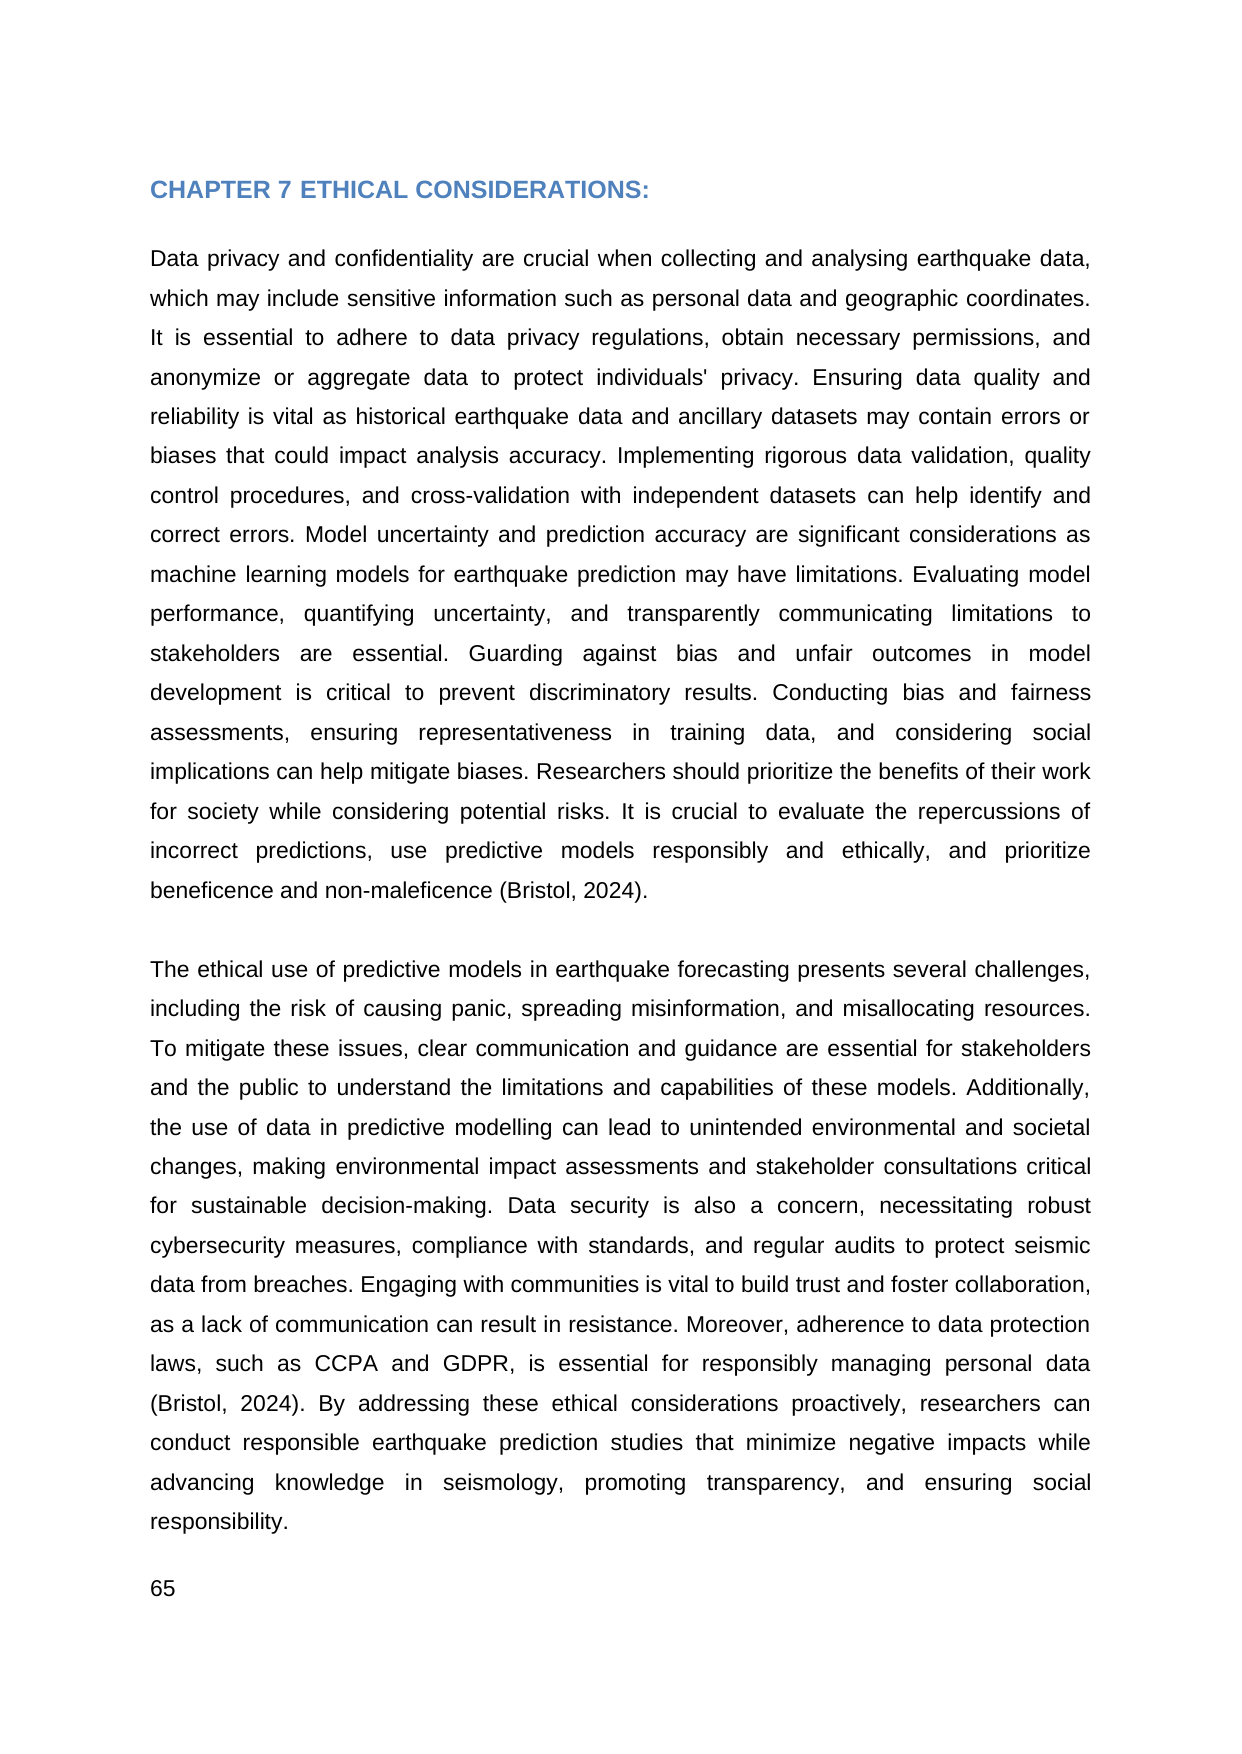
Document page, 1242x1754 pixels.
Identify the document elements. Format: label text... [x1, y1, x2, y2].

text The ethical use of predictive models in earthquake forecasting presents several challenges, including the risk of causing panic, spreading misinformation, and misallocating resources. To mitigate these issues, clear communication and guidance are essential for stakeholders and the public to understand the limitations and capabilities of these models. Additionally, the use of data in predictive modelling can lead to unintended environmental and societal changes, making environmental impact assessments and stakeholder consultations critical for sustainable decision-making. Data security is also a concern, necessitating robust cybersecurity measures, compliance with standards, and regular audits to protect seismic data from breaches. Engaging with communities is vital to build trust and foster collaboration, as a lack of communication can result in resistance. Moreover, adherence to data protection laws, such as CCPA and GDPR, is essential for responsibly managing personal data . By addressing these ethical considerations proactively, researchers can conduct responsible earthquake prediction studies that minimize negative impacts while advancing knowledge in seismology, promoting transparency, and ensuring social responsibility. [150, 956, 1092, 1535]
subtitle Ethical Considerations: [150, 175, 1092, 204]
text Data privacy and confidentiality are crucial when collecting and analysing earthquake data, which may include sensitive information such as personal data and geographic coordinates. It is essential to adhere to data privacy regulations, obtain necessary permissions, and anonymize or aggregate data to protect individuals' privacy. Ensuring data quality and reliability is vital as historical earthquake data and ancillary datasets may contain errors or biases that could impact analysis accuracy. Implementing rigorous data validation, quality control procedures, and cross-validation with independent datasets can help identify and correct errors. Model uncertainty and prediction accuracy are significant considerations as machine learning models for earthquake prediction may have limitations. Evaluating model performance, quantifying uncertainty, and transparently communicating limitations to stakeholders are essential. Guarding against bias and unfair outcomes in model development is critical to prevent discriminatory results. Conducting bias and fairness assessments, ensuring representativeness in training data, and considering social implications can help mitigate biases. Researchers should prioritize the benefits of their work for society while considering potential risks. It is crucial to evaluate the repercussions of incorrect predictions, use predictive models responsibly and ethically, and prioritize beneficence and non-maleficence . [150, 245, 1092, 903]
